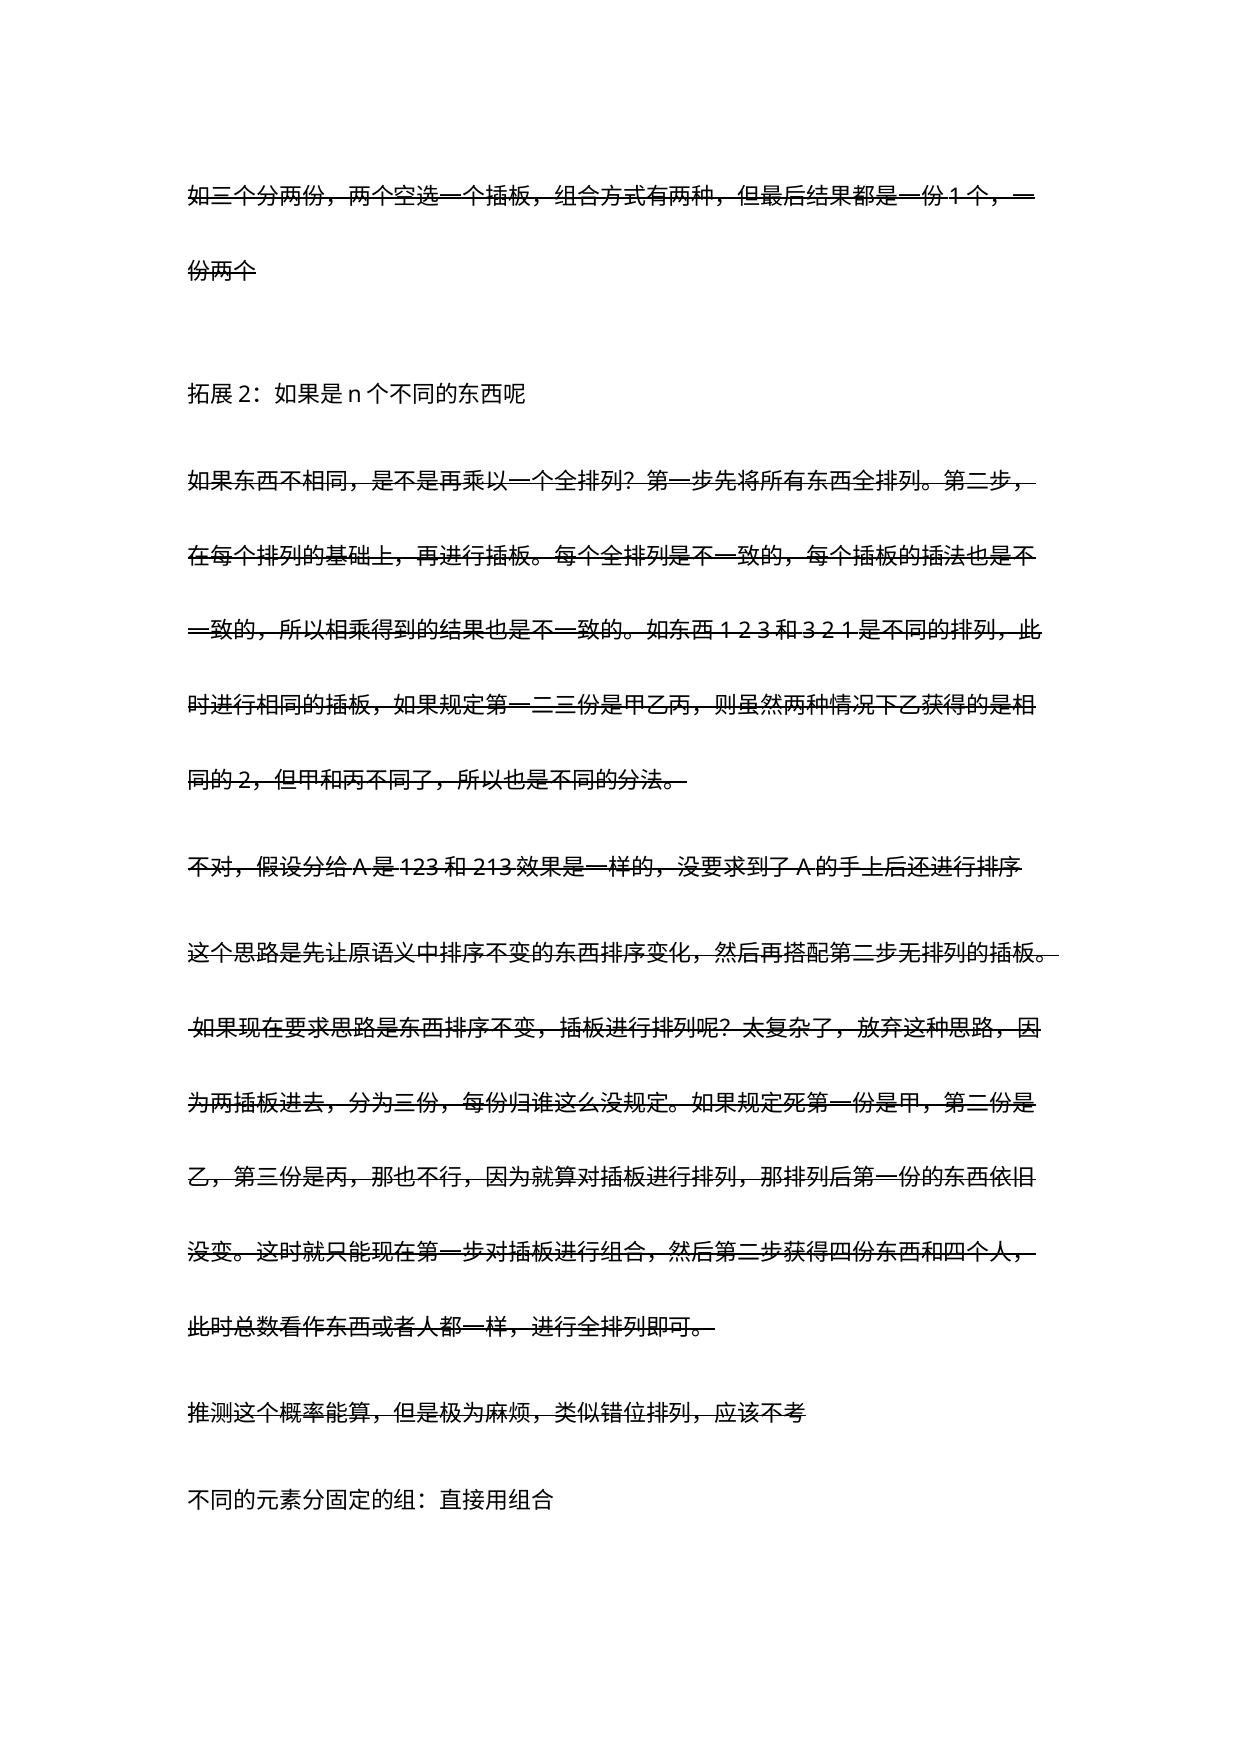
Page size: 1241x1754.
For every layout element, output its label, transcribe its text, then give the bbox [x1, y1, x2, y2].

text 这个思路是先让原语义中排序不变的东西排序变化，然后再搭配第二步无排列的插板。 如果现在要求思路是东西排序不变，插板进行排列呢？太复杂了，放弃这种思路，因为两插板进去，分为三份，每份归谁这么没规定。如果规定死第一份是甲，第二份是乙，第三份是丙，那也不行，因为就算对插板进行排列，那排列后第一份的东西依旧没变。这时就只能现在第一步对插板进行组合，然后第二步获得四份东西和四个人，此时总数看作东西或者人都一样，进行全排列即可。 [187, 919, 1053, 955]
text 如果东西不相同，是不是再乘以一个全排列？第一步先将所有东西全排列。第二步，在每个排列的基础上，再进行插板。每个全排列是不一致的，每个插板的插法也是不一致的，所以相乘得到的结果也是不一致的。如东西1 2 3和3 2 1是不同的排列，此时进行相同的插板，如果规定第一二三份是甲乙丙，则虽然两种情况下乙获得的是相同的2，但甲和丙不同了，所以也是不同的分法。 [187, 447, 1053, 811]
text 拓展2：如果是n个不同的东西呢 [187, 360, 1053, 425]
text 推测这个概率能算，但是极为麻烦，类似错位排列，应该不考 [187, 1379, 1053, 1444]
text 如三个分两份，两个空选一个插板，组合方式有两种，但最后结果都是一份1个，一份两个 [187, 162, 1053, 302]
text 不同的元素分固定的组：直接用组合 [187, 1466, 1053, 1531]
text 不对，假设分给A是123 和 213效果是一样的，没要求到了A的手上后还进行排序 [187, 832, 1053, 897]
text 这个思路是先让原语义中排序不变的东西排序变化，然后再搭配第二步无排列的插板。 如果现在要求思路是东西排序不变，插板进行排列呢？太复杂了，放弃这种思路，因为两插板进去，分为三份，每份归谁这么没规定。如果规定死第一份是甲，第二份是乙，第三份是丙，那也不行，因为就算对插板进行排列，那排列后第一份的东西依旧没变。这时就只能现在第一步对插板进行组合，然后第二步获得四份东西和四个人，此时总数看作东西或者人都一样，进行全排列即可。 [187, 956, 1053, 1358]
